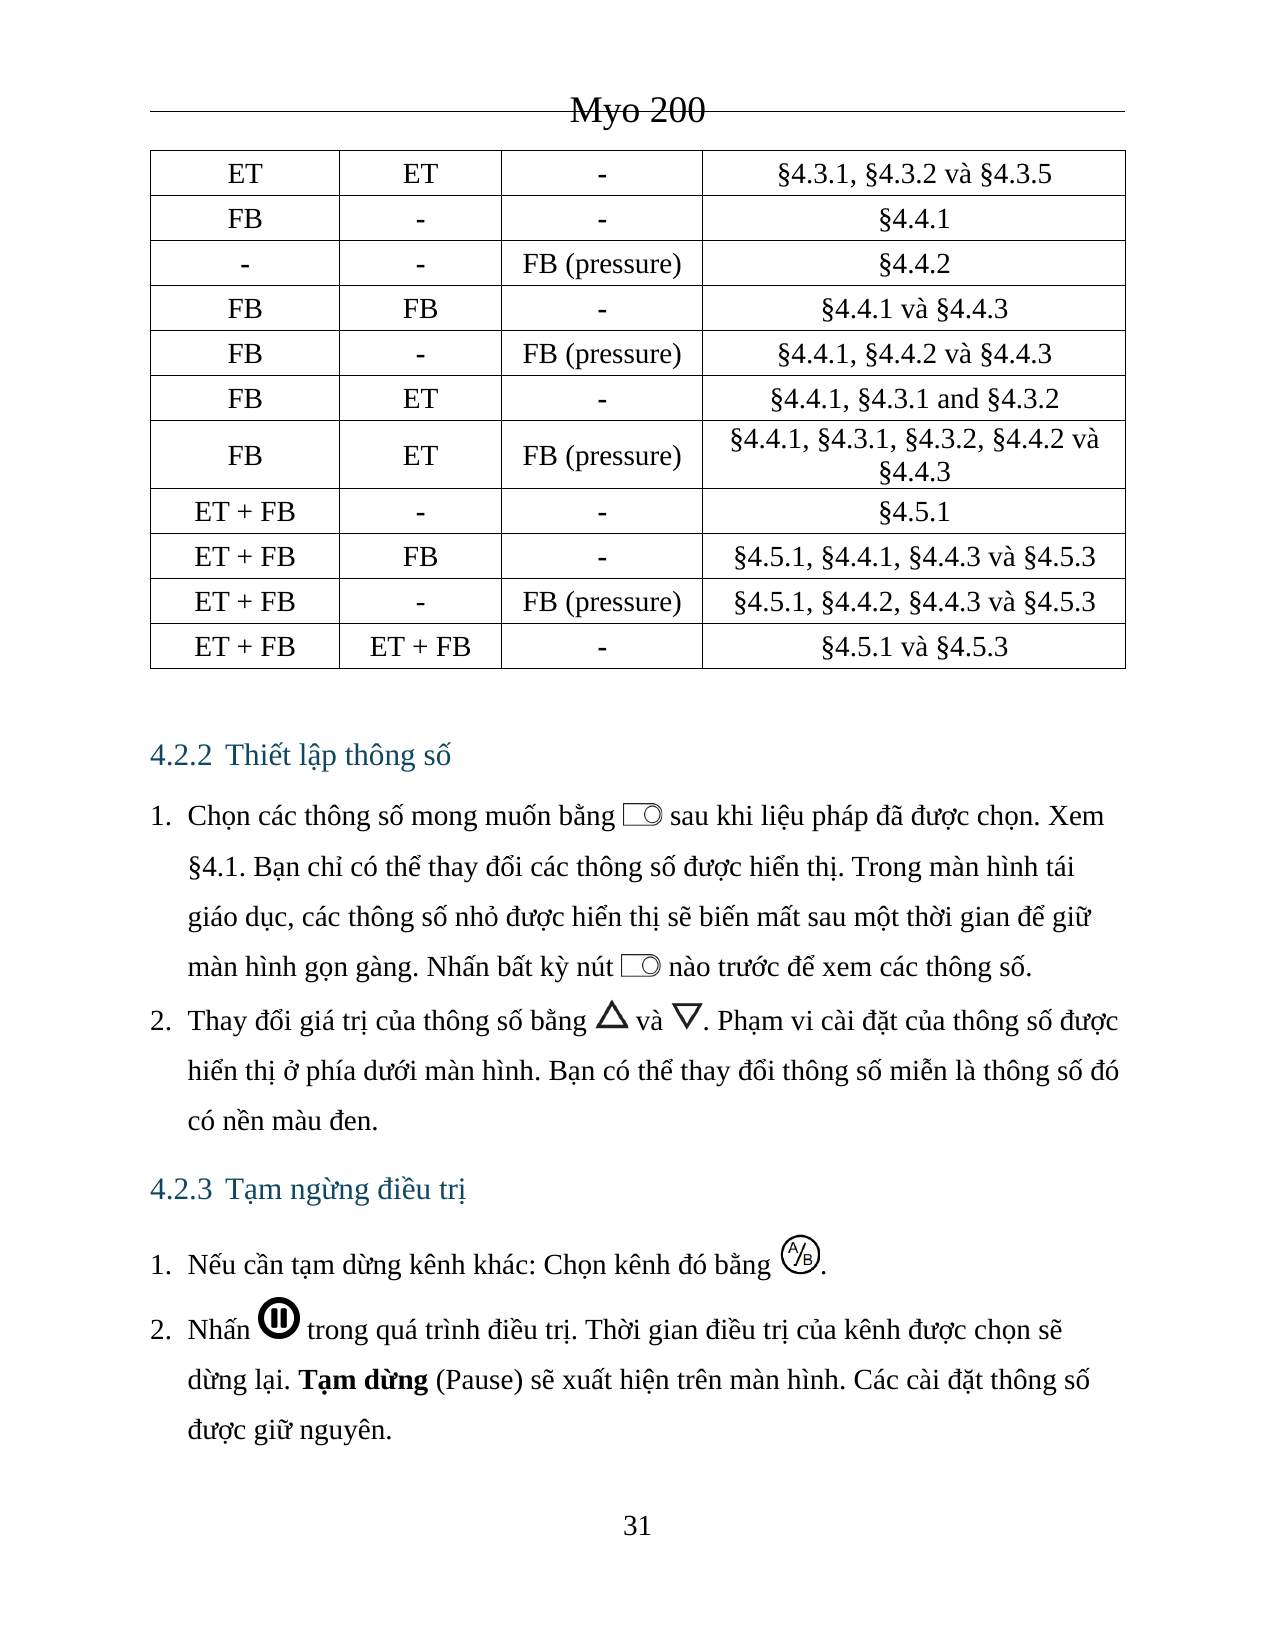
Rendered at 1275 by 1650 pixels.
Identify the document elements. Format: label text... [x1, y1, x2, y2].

table_cell FB [151, 196, 339, 240]
table_cell ET + FB [340, 624, 501, 668]
list Chọn các thông số mong muốn bằng sau khi liệu pháp đã được chọn. Xem §4.1. Bạn chỉ có thể thay đổi các thông số được hiển thị. Trong màn hình tái giáo dục, các thông số nhỏ được hiển thị sẽ biến mất sau một thời gian để giữ màn hình gọn gàng. Nhấn bất kỳ nút nào trước để xem các thông số. [150, 798, 1125, 983]
table_cell - [340, 579, 501, 623]
table_cell FB (pressure) [502, 241, 702, 285]
picture [778, 1232, 820, 1275]
table_cell §4.4.1, §4.4.2 và §4.4.3 [703, 331, 1125, 375]
table_cell FB [151, 331, 339, 375]
list Nhấn trong quá trình điều trị. Thời gian điều trị của kênh được chọn sẽ dừng lại. Tạm dừng (Pause) sẽ xuất hiện trên màn hình. Các cài đặt thông số được giữ nguyên. [150, 1297, 1125, 1446]
table_cell ET + FB [151, 624, 339, 668]
table_cell - [502, 534, 702, 578]
table_cell - [340, 196, 501, 240]
list Thay đổi giá trị của thông số bằng và . Phạm vi cài đặt của thông số được hiển thị ở phía dưới màn hình. Bạn có thể thay đổi thông số miễn là thông số đó có nền màu đen. [150, 999, 1125, 1137]
table_cell ET + FB [151, 534, 339, 578]
table_cell FB [340, 286, 501, 330]
table_cell - [340, 489, 501, 533]
table_cell ET + FB [151, 579, 339, 623]
table_cell - [502, 286, 702, 330]
table_cell §4.4.1, §4.3.1, §4.3.2, §4.4.2 và §4.4.3 [703, 421, 1125, 488]
table_cell FB (pressure) [502, 331, 702, 375]
list Nếu cần tạm dừng kênh khác: Chọn kênh đó bằng . [150, 1232, 1125, 1281]
table_cell - [502, 624, 702, 668]
subtitle Tạm ngừng điều trị [150, 1170, 1125, 1206]
table_cell - [151, 241, 339, 285]
table_cell FB [151, 421, 339, 488]
table_cell §4.5.1 và §4.5.3 [703, 624, 1125, 668]
table_cell FB [151, 286, 339, 330]
table_cell §4.4.1, §4.3.1 and §4.3.2 [703, 376, 1125, 420]
table_cell - [502, 376, 702, 420]
table_cell FB (pressure) [502, 421, 702, 488]
table_cell ET [151, 151, 339, 195]
table_cell §4.3.1, §4.3.2 và §4.3.5 [703, 151, 1125, 195]
table_cell §4.4.2 [703, 241, 1125, 285]
table_cell §4.5.1 [703, 489, 1125, 533]
table_cell FB (pressure) [502, 579, 702, 623]
subtitle Thiết lập thông số [150, 736, 1125, 772]
picture [670, 1001, 703, 1030]
table_cell §4.5.1, §4.4.2, §4.4.3 và §4.5.3 [703, 579, 1125, 623]
table_cell - [502, 151, 702, 195]
table_cell FB [151, 376, 339, 420]
picture [622, 802, 663, 826]
table_cell §4.4.1 [703, 196, 1125, 240]
table_cell ET [340, 421, 501, 488]
table_cell - [340, 241, 501, 285]
picture [258, 1297, 300, 1339]
picture [594, 999, 629, 1030]
table_cell - [502, 196, 702, 240]
table_cell ET + FB [151, 489, 339, 533]
picture [621, 953, 661, 977]
table_cell §4.5.1, §4.4.1, §4.4.3 và §4.5.3 [703, 534, 1125, 578]
table_cell FB [340, 534, 501, 578]
table_cell ET [340, 151, 501, 195]
table_cell - [502, 489, 702, 533]
table_cell §4.4.1 và §4.4.3 [703, 286, 1125, 330]
table_cell ET [340, 376, 501, 420]
table_cell - [340, 331, 501, 375]
